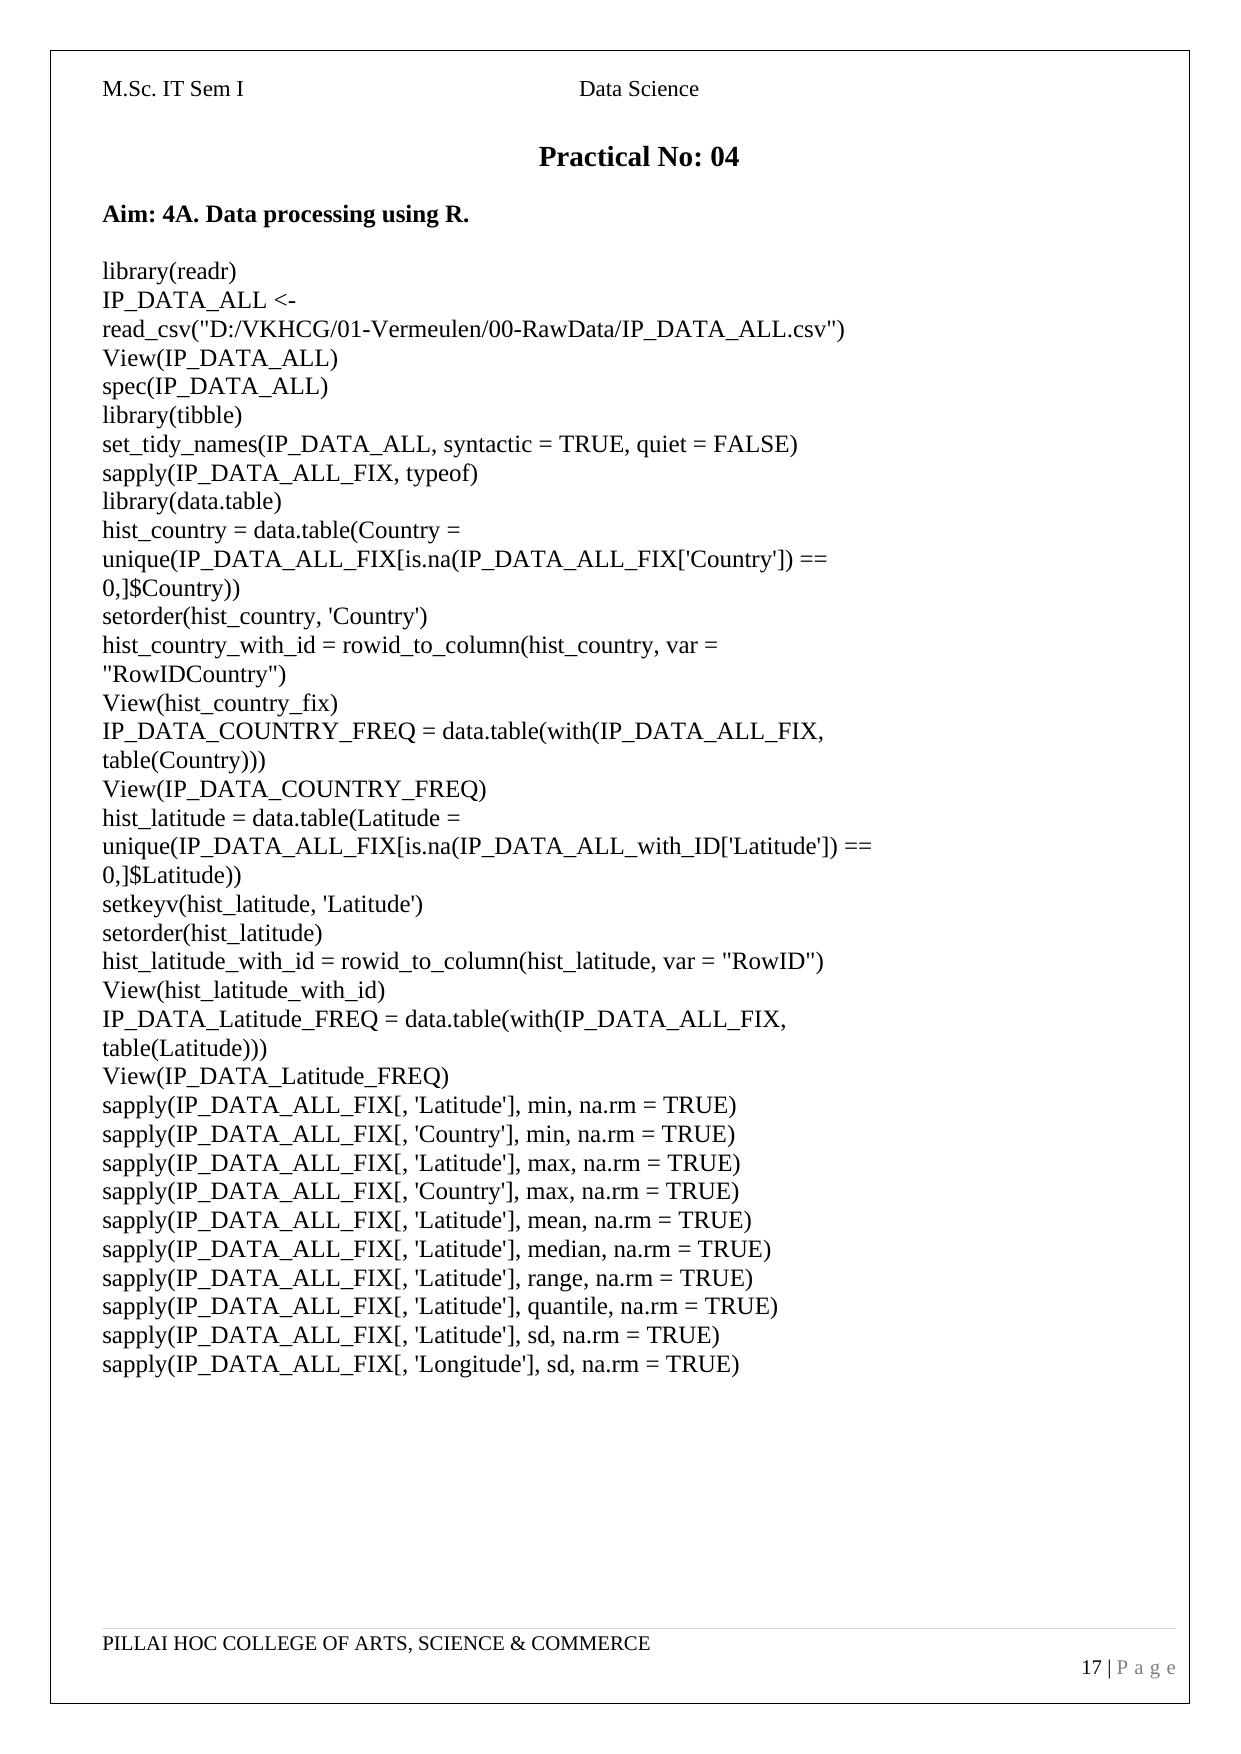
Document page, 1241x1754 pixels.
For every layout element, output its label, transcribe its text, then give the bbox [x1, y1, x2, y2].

text spec(IP_DATA_ALL) [102, 371, 1176, 400]
text View(IP_DATA_Latitude_FREQ) [102, 1061, 1176, 1090]
text View(hist_latitude_with_id) [102, 975, 1176, 1004]
text sapply(IP_DATA_ALL_FIX[, 'Latitude'], mean, na.rm = TRUE) [102, 1205, 1176, 1234]
text library(readr) [102, 256, 1176, 285]
text setorder(hist_country, 'Country') [102, 601, 1176, 630]
text hist_latitude_with_id = rowid_to_column(hist_latitude, var = "RowID") [102, 946, 1176, 975]
text sapply(IP_DATA_ALL_FIX[, 'Country'], min, na.rm = TRUE) [102, 1119, 1176, 1148]
text table(Country))) [102, 745, 1176, 774]
text hist_country_with_id = rowid_to_column(hist_country, var = [102, 630, 1176, 659]
text unique(IP_DATA_ALL_FIX[is.na(IP_DATA_ALL_FIX['Country']) == [102, 544, 1176, 573]
text table(Latitude))) [102, 1033, 1176, 1061]
text IP_DATA_Latitude_FREQ = data.table(with(IP_DATA_ALL_FIX, [102, 1004, 1176, 1033]
text hist_country = data.table(Country = [102, 515, 1176, 544]
text hist_latitude = data.table(Latitude = [102, 803, 1176, 831]
text sapply(IP_DATA_ALL_FIX[, 'Latitude'], range, na.rm = TRUE) [102, 1263, 1176, 1291]
text sapply(IP_DATA_ALL_FIX[, 'Latitude'], median, na.rm = TRUE) [102, 1234, 1176, 1263]
text setkeyv(hist_latitude, 'Latitude') [102, 889, 1176, 918]
text View(IP_DATA_COUNTRY_FREQ) [102, 774, 1176, 803]
text library(data.table) [102, 486, 1176, 515]
text View(hist_country_fix) [102, 688, 1176, 716]
text sapply(IP_DATA_ALL_FIX[, 'Latitude'], quantile, na.rm = TRUE) [102, 1291, 1176, 1320]
text sapply(IP_DATA_ALL_FIX, typeof) [102, 458, 1176, 486]
text IP_DATA_ALL <- [102, 285, 1176, 314]
text unique(IP_DATA_ALL_FIX[is.na(IP_DATA_ALL_with_ID['Latitude']) == [102, 831, 1176, 860]
text Aim: 4A. Data processing using R. [102, 199, 1176, 228]
text 0,]$Latitude)) [102, 860, 1176, 889]
text sapply(IP_DATA_ALL_FIX[, 'Country'], max, na.rm = TRUE) [102, 1176, 1176, 1205]
text 0,]$Country)) [102, 573, 1176, 601]
text sapply(IP_DATA_ALL_FIX[, 'Latitude'], min, na.rm = TRUE) [102, 1090, 1176, 1119]
text read_csv("D:/VKHCG/01-Vermeulen/00-RawData/IP_DATA_ALL.csv") [102, 314, 1176, 343]
text library(tibble) [102, 400, 1176, 429]
text set_tidy_names(IP_DATA_ALL, syntactic = TRUE, quiet = FALSE) [102, 429, 1176, 458]
text IP_DATA_COUNTRY_FREQ = data.table(with(IP_DATA_ALL_FIX, [102, 716, 1176, 745]
text View(IP_DATA_ALL) [102, 343, 1176, 371]
text sapply(IP_DATA_ALL_FIX[, 'Latitude'], sd, na.rm = TRUE) [102, 1320, 1176, 1349]
text sapply(IP_DATA_ALL_FIX[, 'Longitude'], sd, na.rm = TRUE) [102, 1349, 1176, 1378]
text Practical No: 04 [102, 139, 1176, 173]
text "RowIDCountry") [102, 659, 1176, 688]
text setorder(hist_latitude) [102, 918, 1176, 946]
text sapply(IP_DATA_ALL_FIX[, 'Latitude'], max, na.rm = TRUE) [102, 1148, 1176, 1176]
